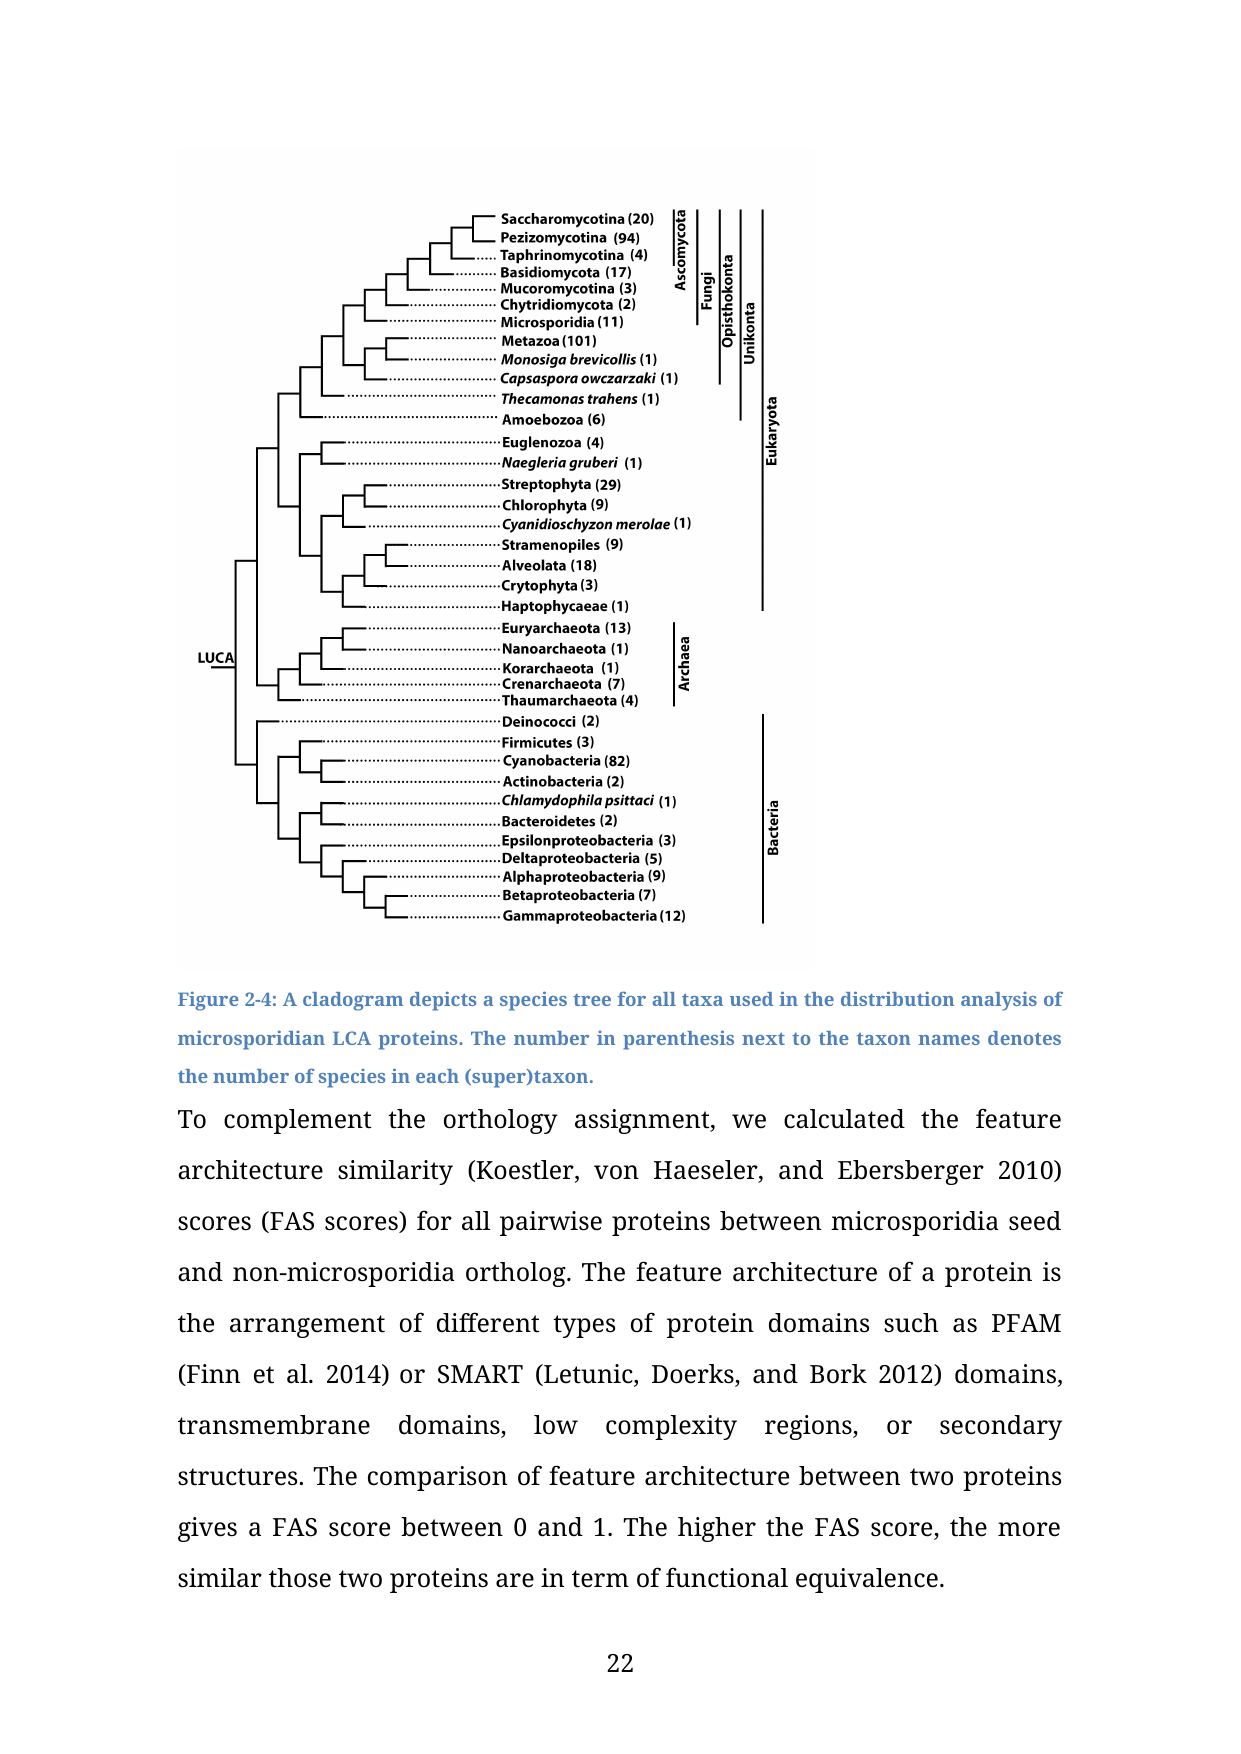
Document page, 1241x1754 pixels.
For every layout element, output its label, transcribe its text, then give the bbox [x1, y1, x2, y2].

picture [177, 147, 815, 970]
text To complement the orthology assignment, we calculated the feature architecture similarity (Koestler, von Haeseler, and Ebersberger 2010) scores (FAS scores) for all pairwise proteins between microsporidia seed and non-microsporidia ortholog. The feature architecture of a protein is the arrangement of different types of protein domains such as PFAM (Finn et al. 2014) or SMART (Letunic, Doerks, and Bork 2012) domains, transmembrane domains, low complexity regions, or secondary structures. The comparison of feature architecture between two proteins gives a FAS score between 0 and 1. The higher the FAS score, the more similar those two proteins are in term of functional equivalence. [177, 1101, 1063, 1595]
